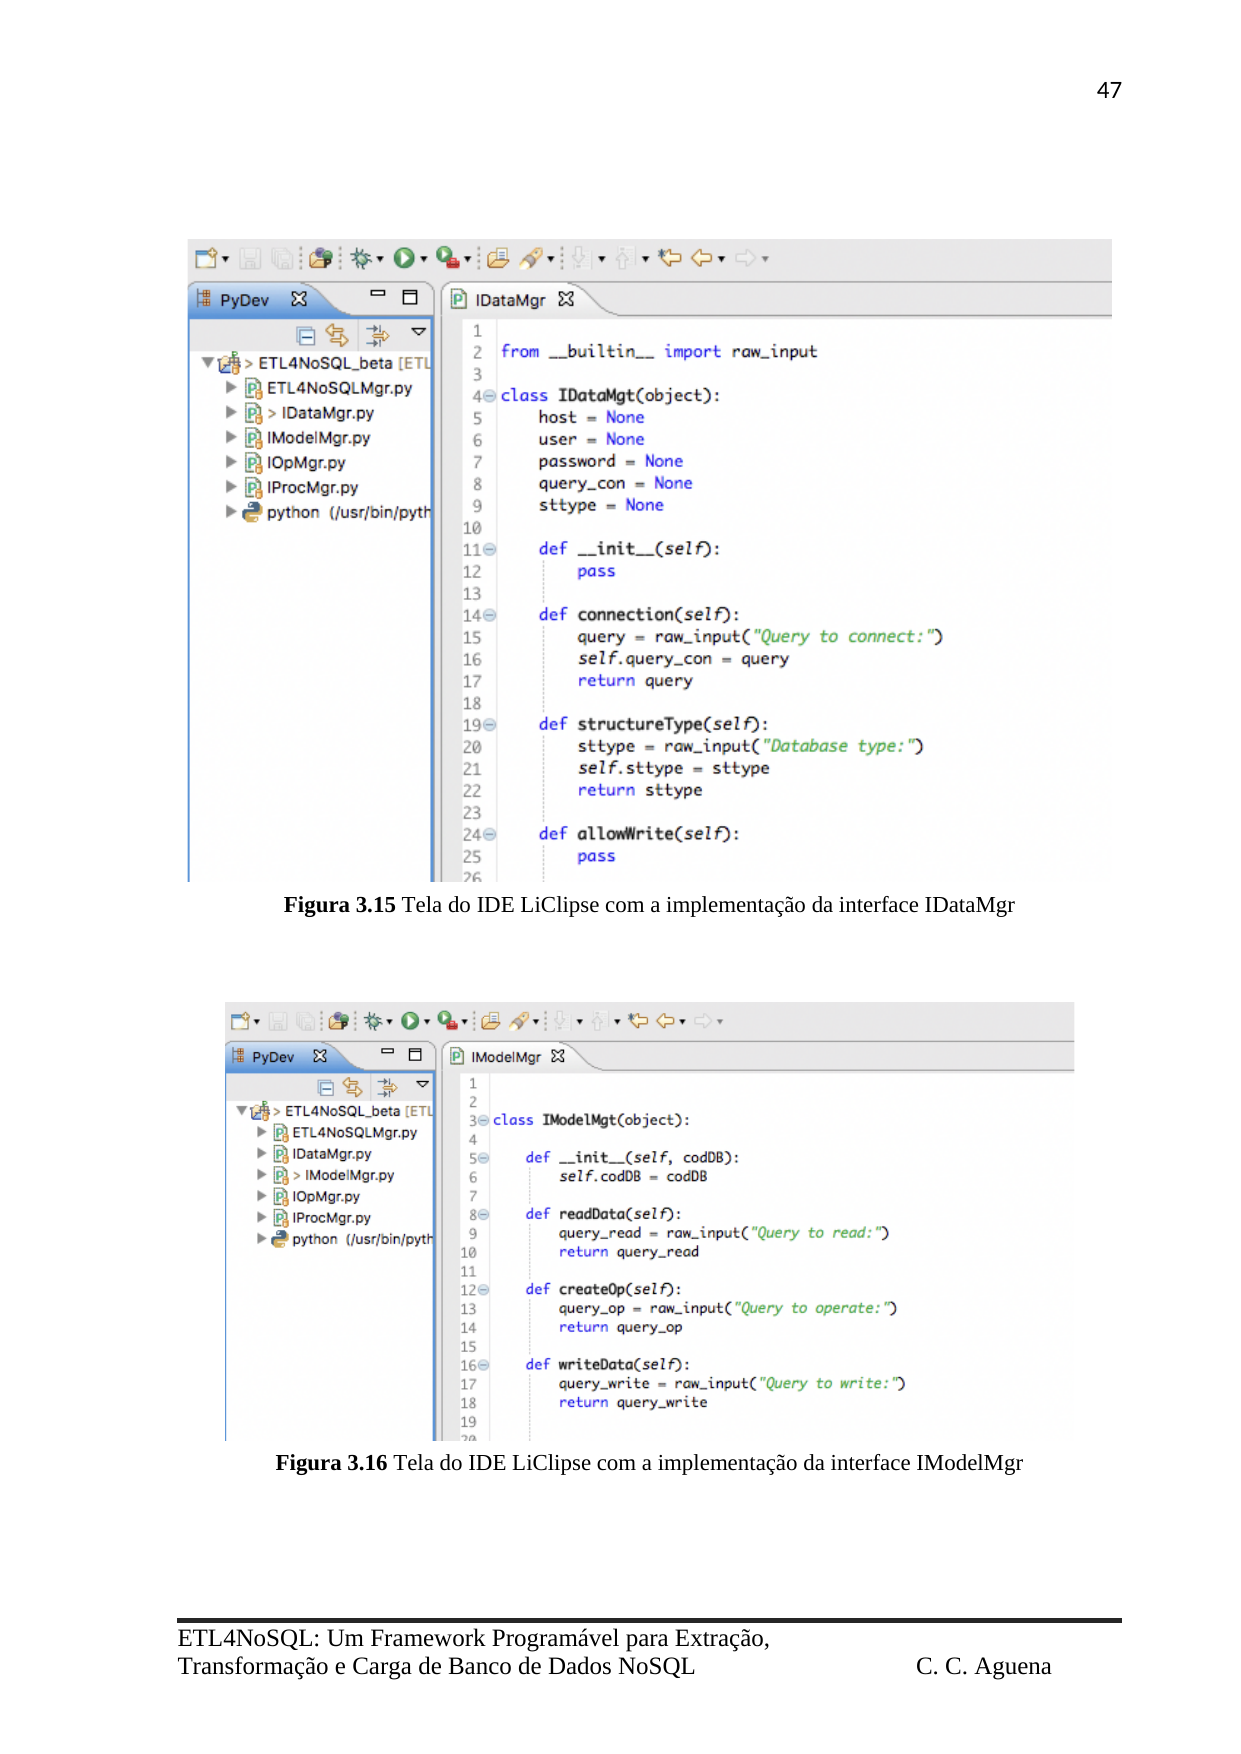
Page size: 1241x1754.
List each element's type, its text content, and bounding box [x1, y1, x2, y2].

text Figura 3.16 Tela do IDE LiClipse com a implementação da interface IModelMgr [177, 1440, 1122, 1476]
text Figura 3.15 Tela do IDE LiClipse com a implementação da interface IDataMgr [177, 882, 1122, 917]
picture [187, 239, 1112, 882]
picture [225, 1002, 1075, 1441]
